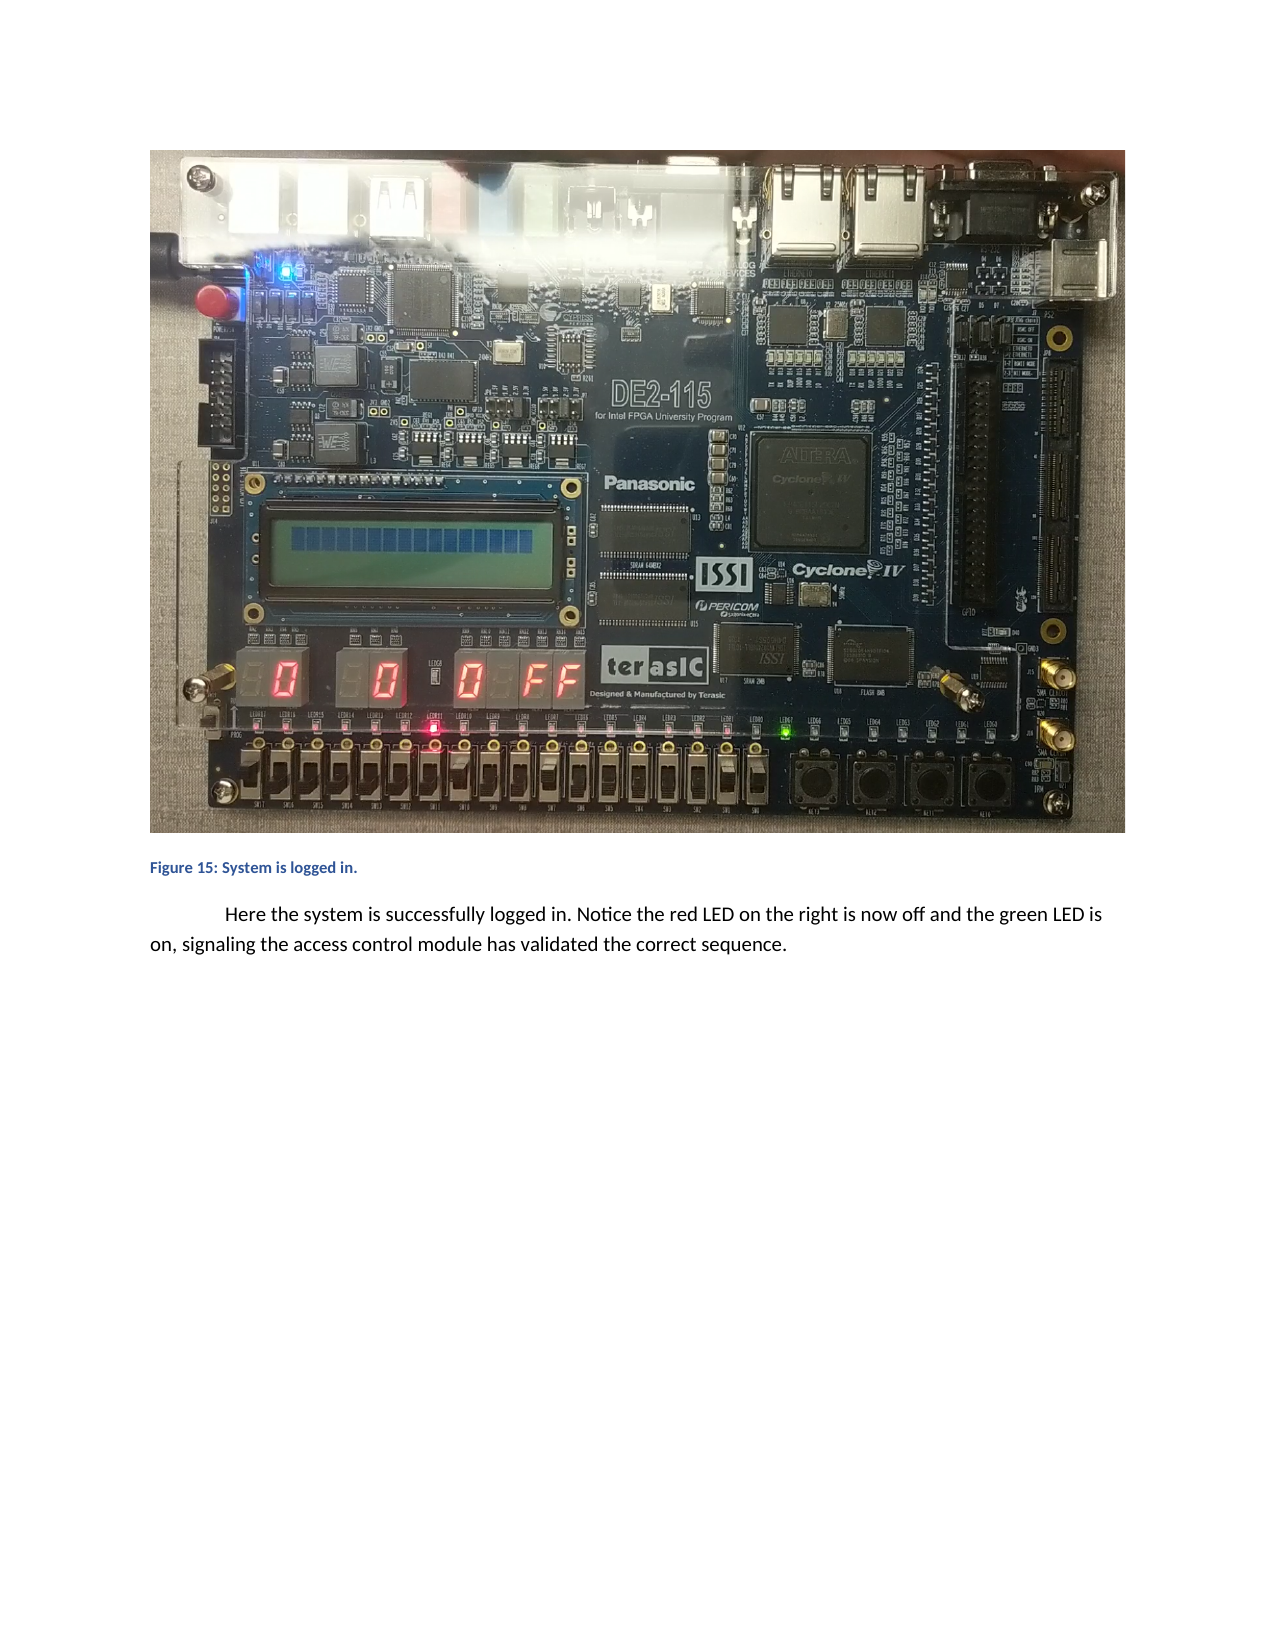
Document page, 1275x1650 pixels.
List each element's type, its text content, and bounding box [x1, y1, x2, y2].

text Here the system is successfully logged in. Notice the red LED on the right is now off and the green LED is on, signaling the access control module has validated the correct sequence. [150, 902, 1125, 956]
text Figure 15: System is logged in. [150, 857, 1125, 878]
picture [150, 150, 1125, 833]
